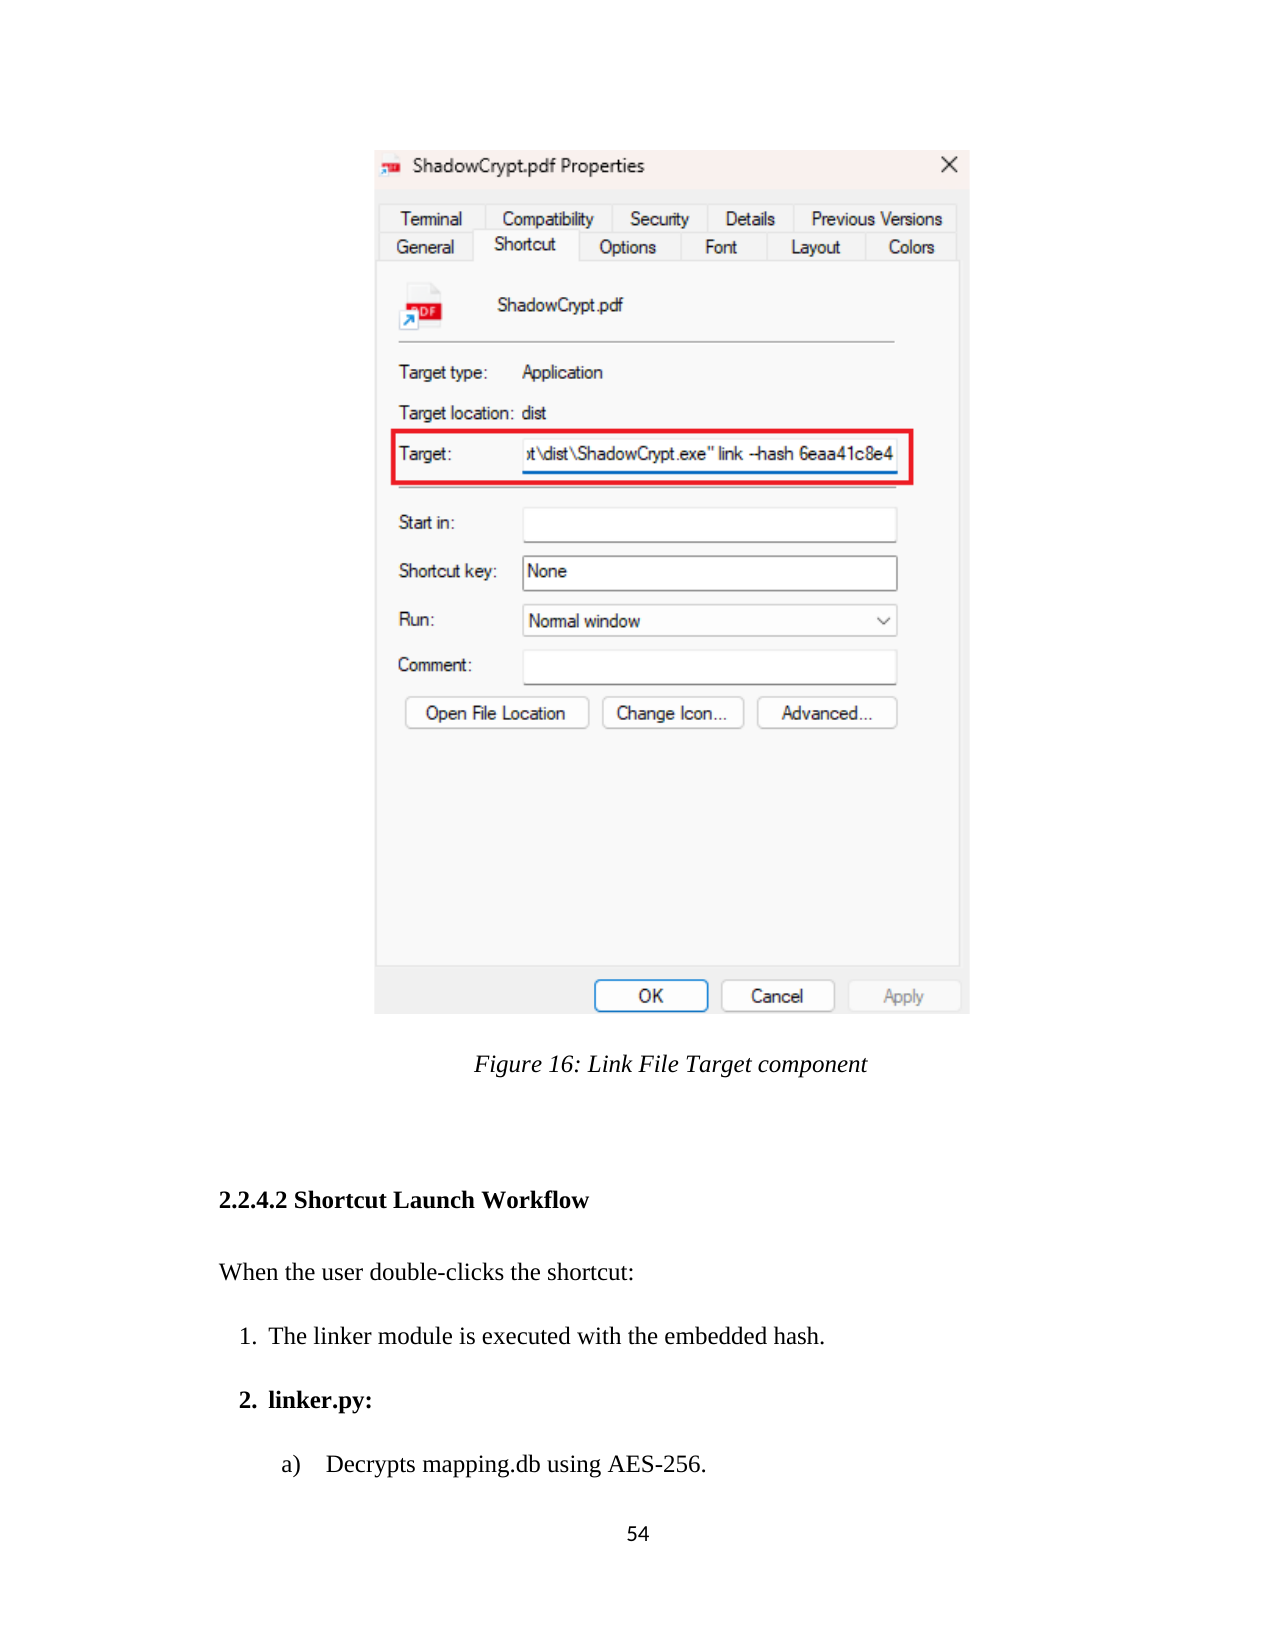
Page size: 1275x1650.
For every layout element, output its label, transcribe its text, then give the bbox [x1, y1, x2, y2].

picture [374, 150, 970, 1014]
list linker.py: [238, 1385, 1125, 1414]
list The linker module is executed with the embedded hash. [238, 1321, 1125, 1350]
subtitle 2.2.4.2 Shortcut Launch Workflow [219, 1185, 1125, 1214]
text When the user double-clicks the shortcut: [219, 1257, 1125, 1286]
text Figure 16: Link File Target component [219, 1049, 1125, 1078]
list Decrypts mapping.db using AES-256. [281, 1449, 1125, 1478]
